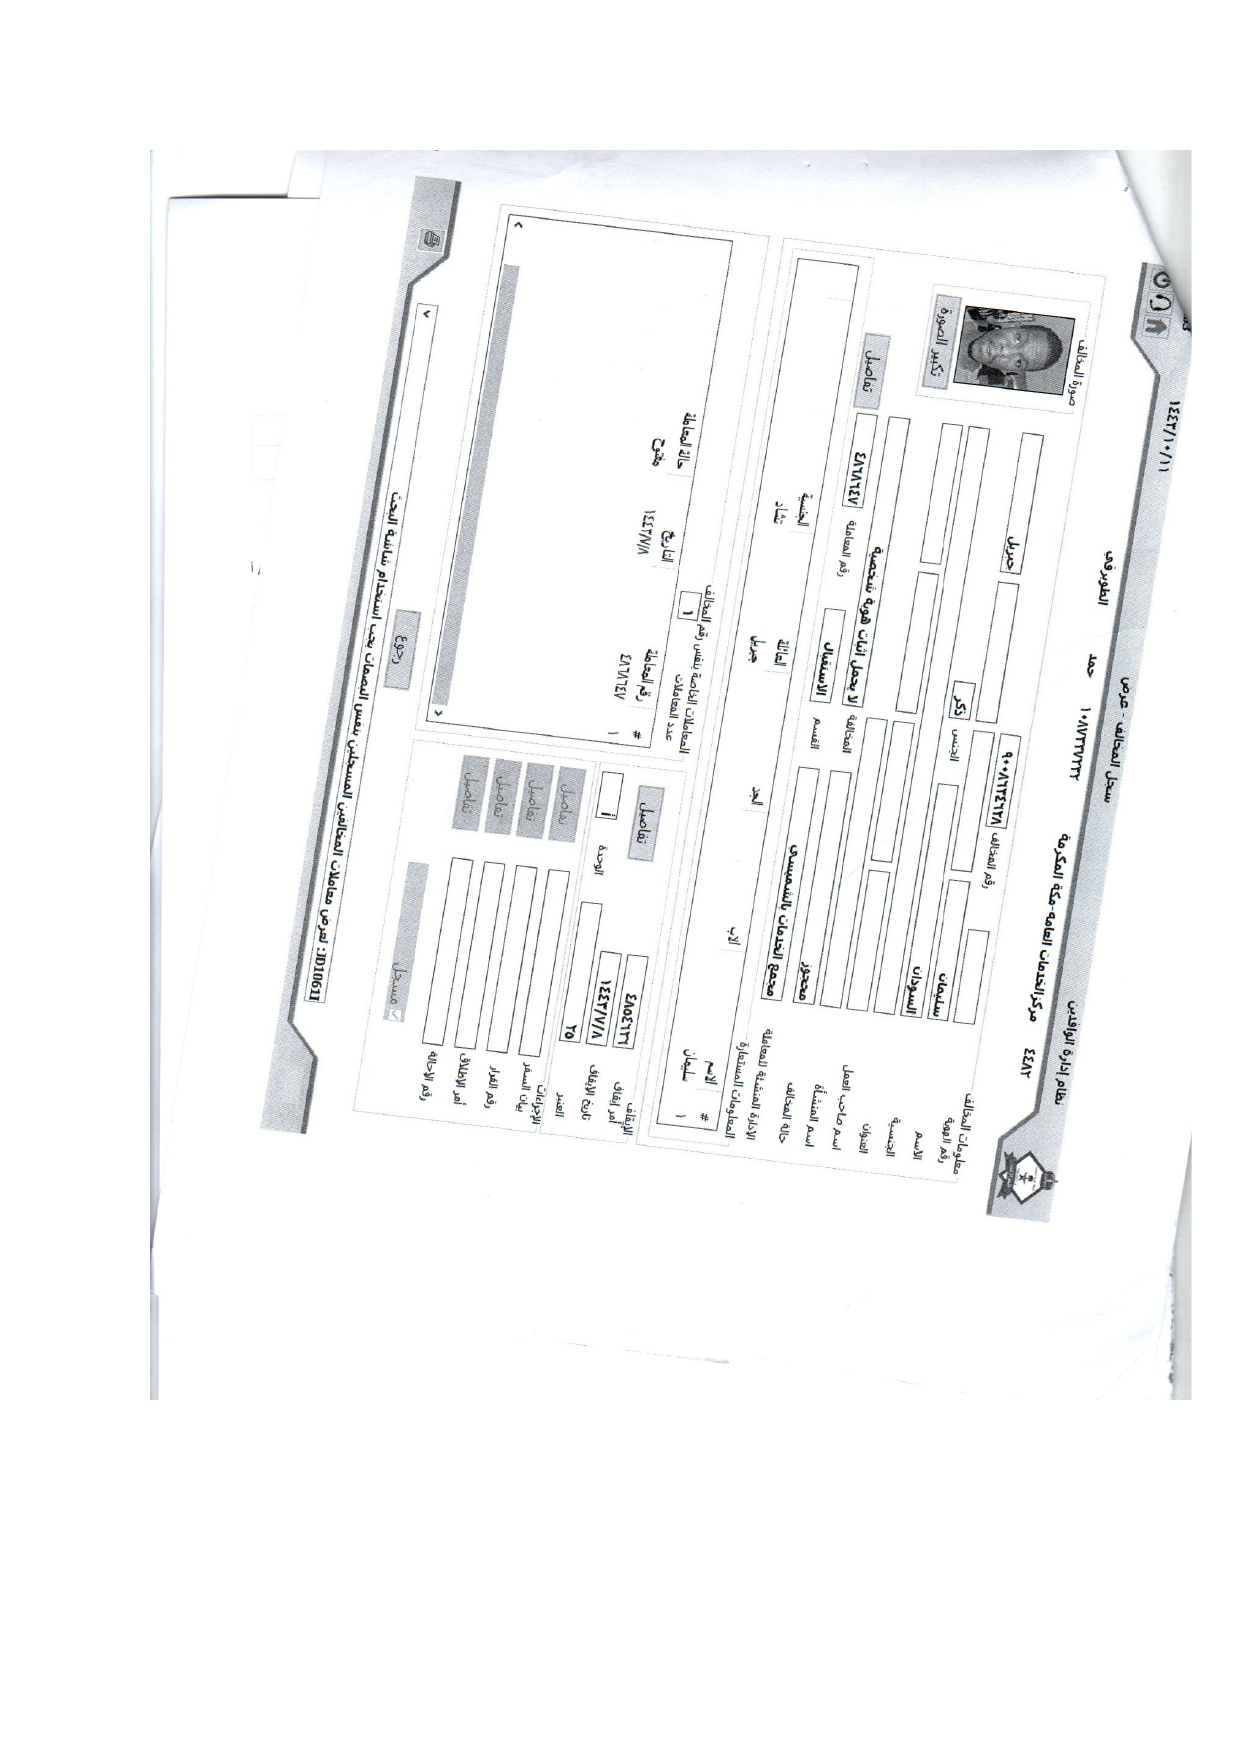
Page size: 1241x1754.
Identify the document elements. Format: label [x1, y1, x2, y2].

picture [150, 150, 1192, 1400]
